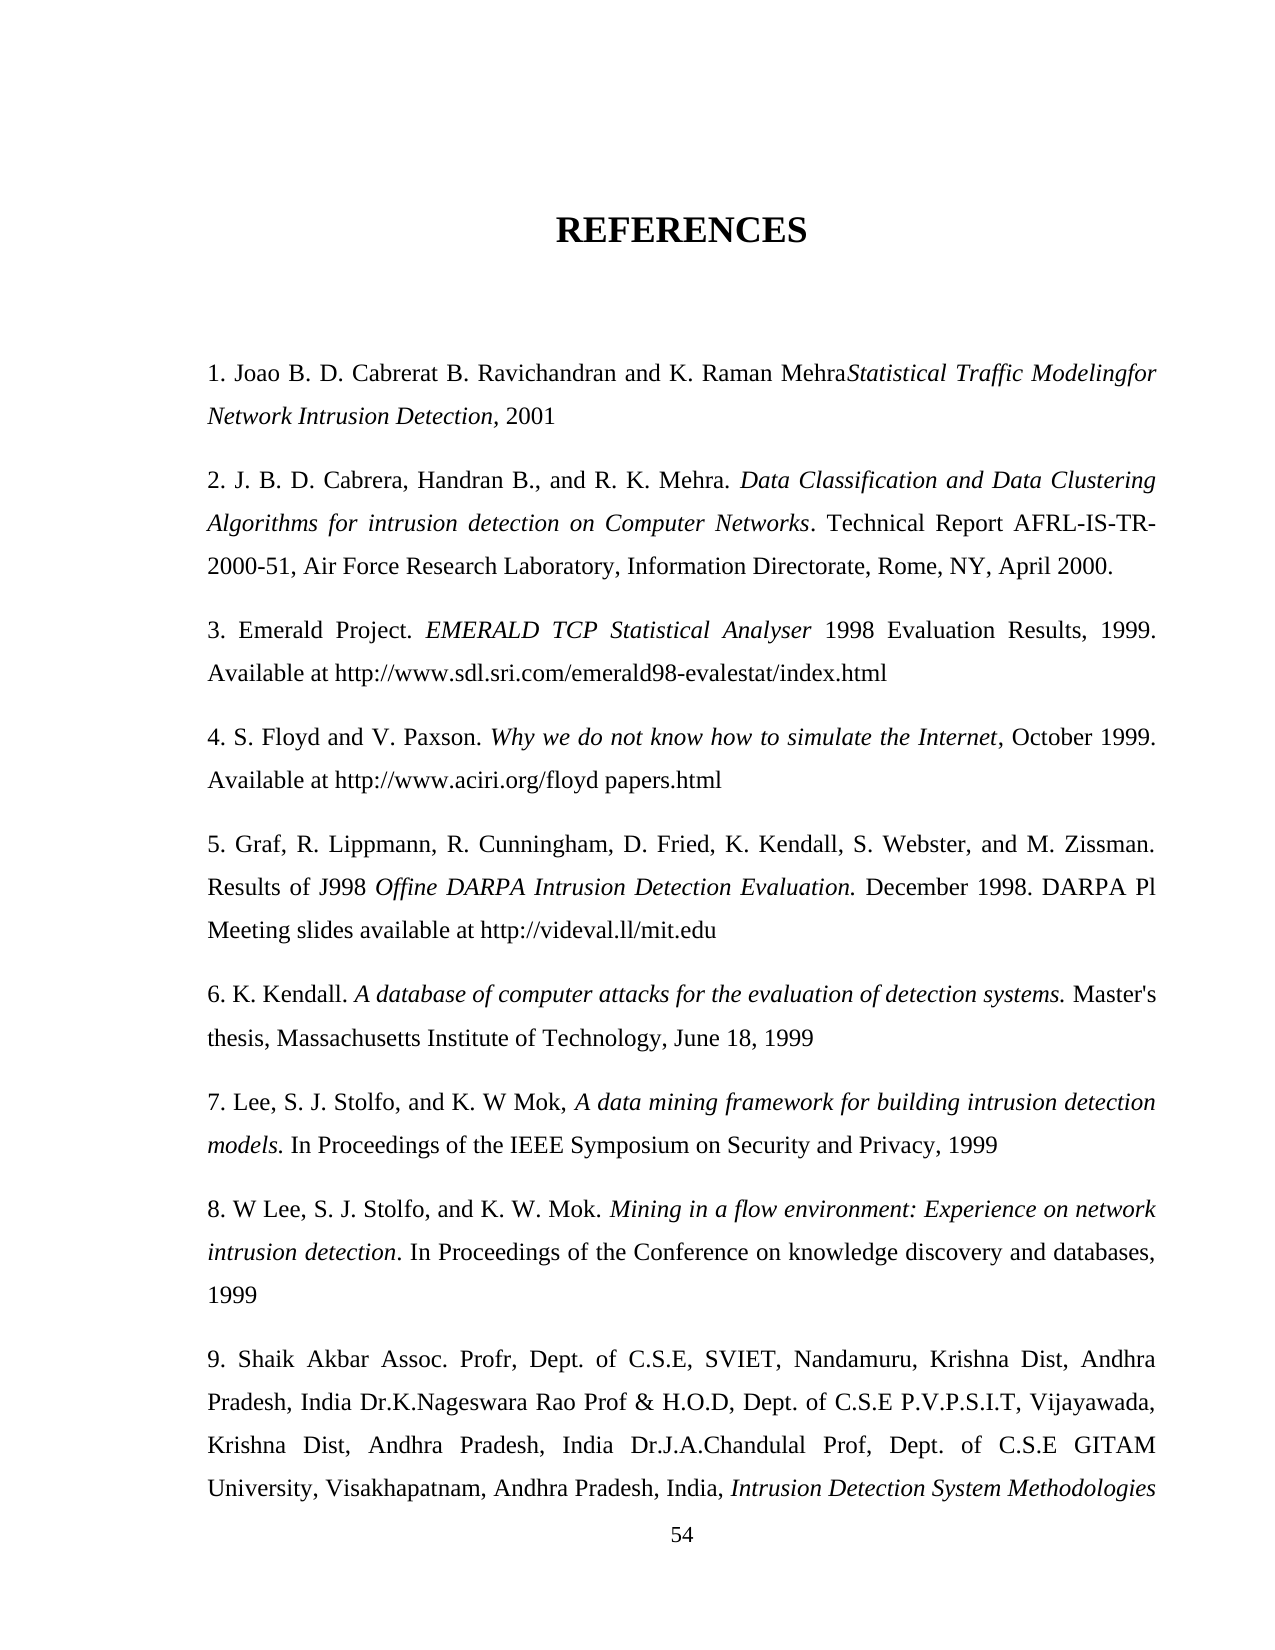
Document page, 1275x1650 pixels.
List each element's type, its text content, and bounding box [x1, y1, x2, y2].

text 6. K. Kendall. A database of computer attacks for the evaluation of detection systems. Master's thesis, Massachusetts Institute of Technology, June 18, 1999 [207, 979, 1156, 1051]
text 1. Joao B. D. Cabrerat B. Ravichandran and K. Raman MehraStatistical Traffic Modelingfor Network Intrusion Detection, 2001 [207, 358, 1156, 430]
text 8. W Lee, S. J. Stolfo, and K. W. Mok. Mining in a flow environment: Experience on network intrusion detection. In Proceedings of the Conference on knowledge discovery and databases, 1999 [207, 1194, 1156, 1309]
text 2. J. B. D. Cabrera, Handran B., and R. K. Mehra. Data Classification and Data Clustering Algorithms for intrusion detection on Computer Networks. Technical Report AFRL-IS-TR-2000-51, Air Force Research Laboratory, Information Directorate, Rome, NY, April 2000. [207, 465, 1156, 580]
text 7. Lee, S. J. Stolfo, and K. W Mok, A data mining framework for building intrusion detection models. In Proceedings of the IEEE Symposium on Security and Privacy, 1999 [207, 1087, 1156, 1158]
text REFERENCES [207, 207, 1156, 250]
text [207, 1344, 1156, 1502]
text 4. S. Floyd and V. Paxson. Why we do not know how to simulate the Internet, October 1999. Available at http://www.aciri.org/floyd papers.html [207, 722, 1156, 794]
text 5. Graf, R. Lippmann, R. Cunningham, D. Fried, K. Kendall, S. Webster, and M. Zissman. Results of J998 Offine DARPA Intrusion Detection Evaluation. December 1998. DARPA Pl Meeting slides available at http://videval.ll/mit.edu [207, 829, 1156, 944]
text 3. Emerald Project. EMERALD TCP Statistical Analyser 1998 Evaluation Results, 1999. Available at http://www.sdl.sri.com/emerald98-evalestat/index.html [207, 615, 1156, 687]
